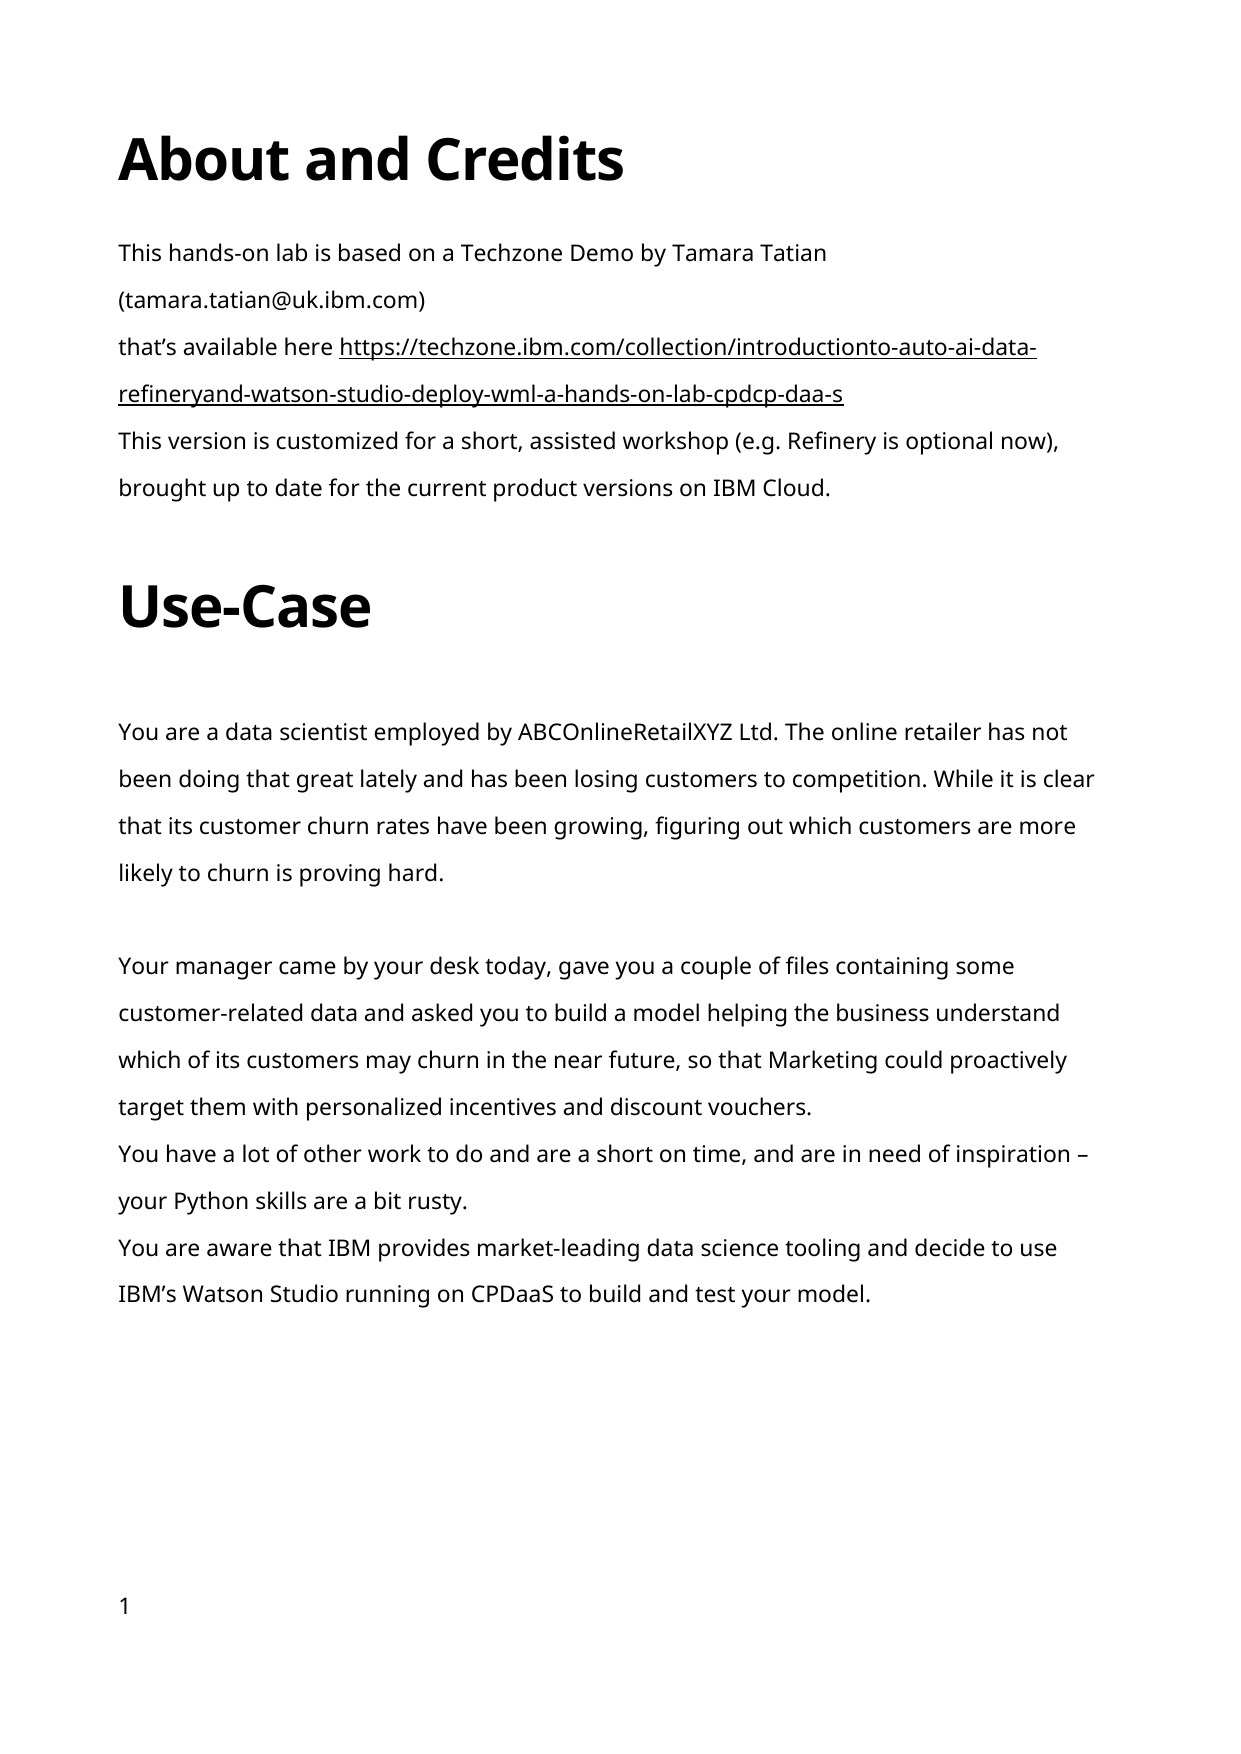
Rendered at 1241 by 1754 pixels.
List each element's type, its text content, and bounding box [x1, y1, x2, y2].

title About and Credits [118, 118, 1122, 198]
text This hands-on lab is based on a Techzone Demo by Tamara Tatian (tamara.tatian@uk.ibm.com) [118, 237, 1122, 315]
text This version is customized for a short, assisted workshop (e.g. Refinery is optional now), brought up to date for the current product versions on IBM Cloud. [118, 425, 1122, 503]
title Use-Case [118, 565, 1122, 645]
text You are a data scientist employed by ABCOnlineRetailXYZ Ltd. The online retailer has not been doing that great lately and has been losing customers to competition. While it is clear that its customer churn rates have been growing, figuring out which customers are more likely to churn is proving hard. [118, 716, 1122, 888]
text that’s available here https://techzone.ibm.com/collection/introductionto-auto-ai-data-refineryand-watson-studio-deploy-wml-a-hands-on-lab-cpdcp-daa-s [118, 331, 1122, 409]
text You have a lot of other work to do and are a short on time, and are in need of inspiration – your Python skills are a bit rusty. You are aware that IBM provides market-leading data science tooling and decide to use IBM’s Watson Studio running on CPDaaS to build and test your model. [118, 1138, 1122, 1309]
text Your manager came by your desk today, gave you a couple of files containing some customer-related data and asked you to build a model helping the business understand which of its customers may churn in the near future, so that Marketing could proactively target them with personalized incentives and discount vouchers. [118, 903, 1122, 1122]
